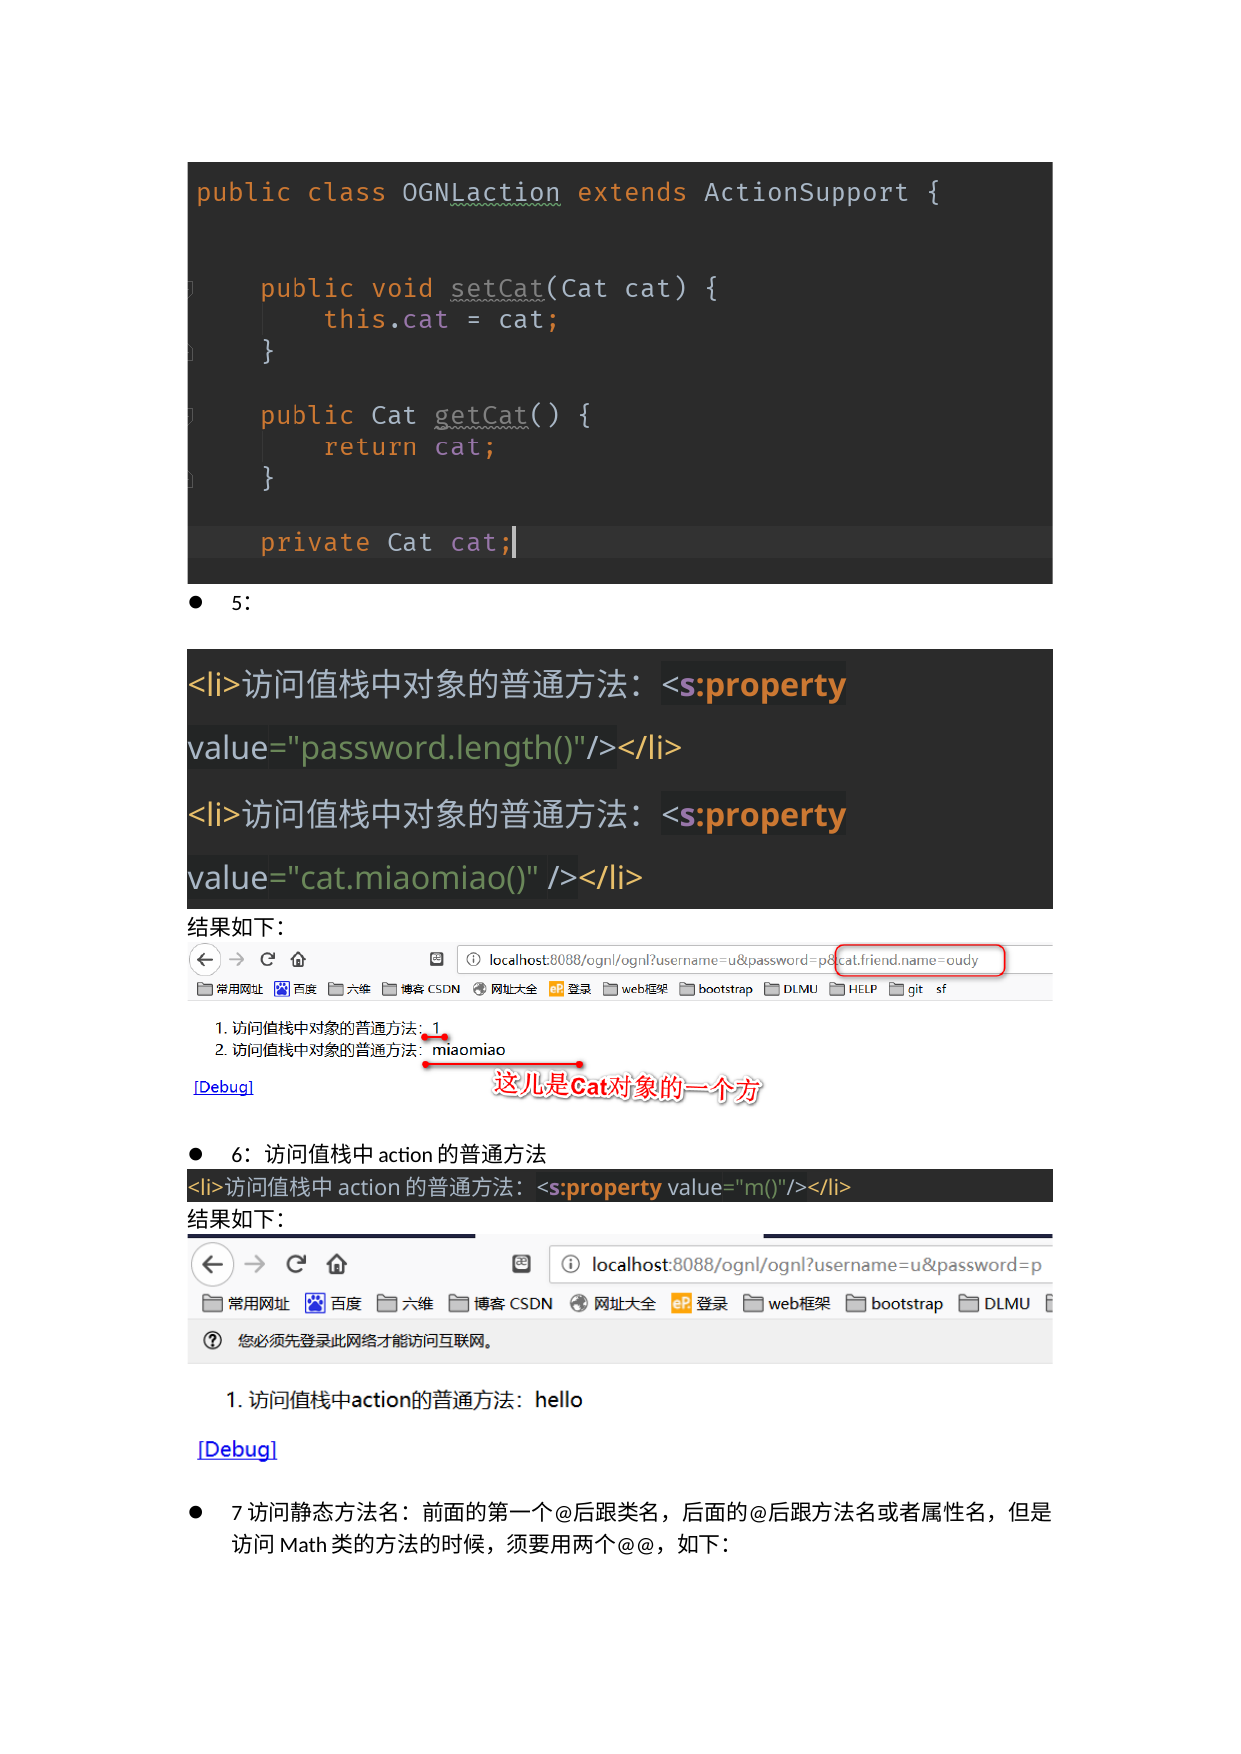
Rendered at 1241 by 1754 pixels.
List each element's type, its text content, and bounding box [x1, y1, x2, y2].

picture [187, 942, 1053, 1113]
picture [187, 162, 1053, 584]
text <li>访问值栈中对象的普通方法：<s:property value="password.length()"/></li> <li>访问值栈中对象的普通方法：<s:property value="cat.miaomiao()" /></li> [187, 649, 1053, 909]
text <li>访问值栈中action的普通方法：<s:property value="m()"/></li> [187, 1169, 1053, 1202]
text 结果如下： [187, 909, 1053, 942]
picture [187, 1234, 1053, 1469]
text 结果如下： [187, 1202, 1053, 1234]
list 7访问静态方法名：前面的第一个@后跟类名，后面的@后跟方法名或者属性名，但是访问Math类的方法的时候，须要用两个@@，如下： [187, 1494, 1053, 1559]
list 6：访问值栈中action的普通方法 [187, 1137, 1053, 1169]
list 5： [187, 584, 1053, 617]
